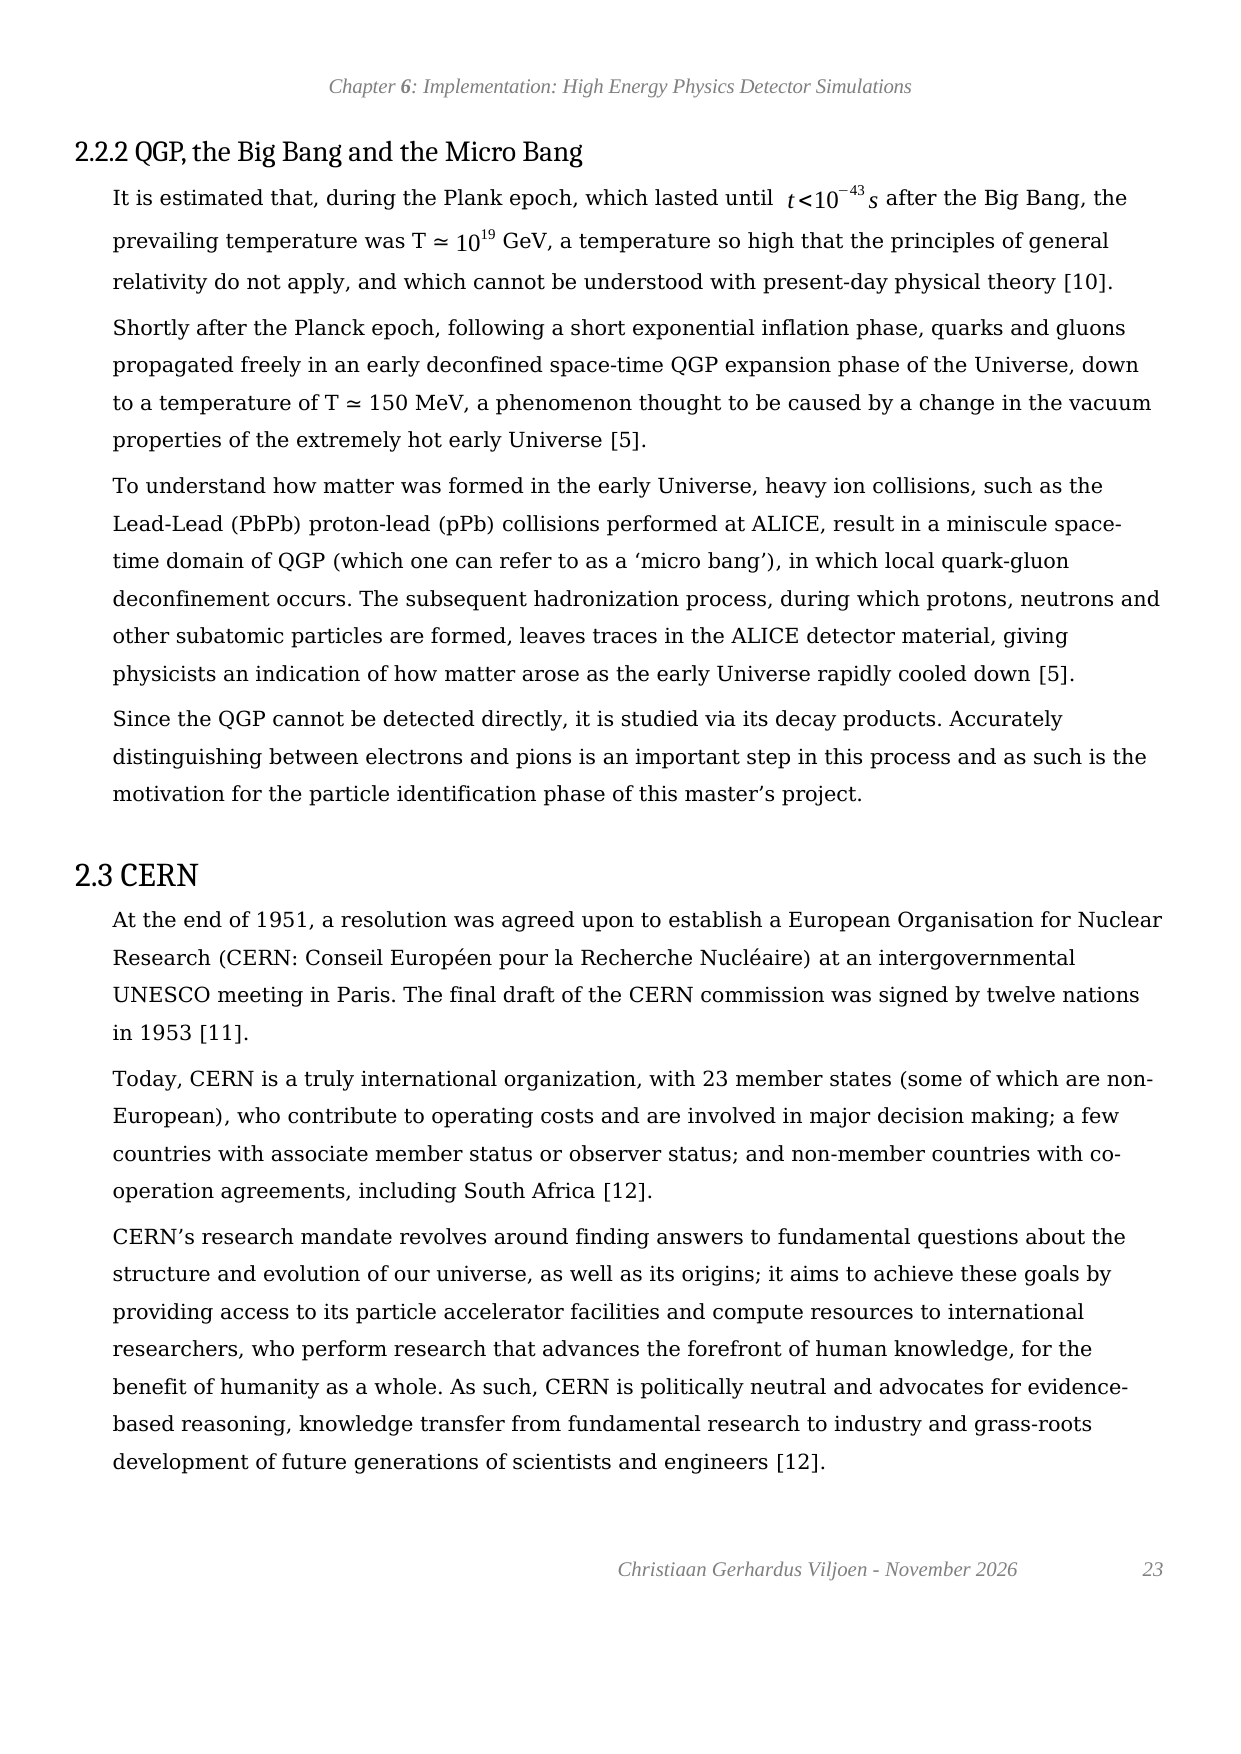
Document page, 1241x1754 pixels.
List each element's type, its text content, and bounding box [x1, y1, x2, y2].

text Since the QGP cannot be detected directly, it is studied via its decay products. Accurately distinguishing between electrons and pions is an important step in this process and as such is the motivation for the particle identification phase of this master’s project. [112, 706, 1165, 806]
text To understand how matter was formed in the early Universe, heavy ion collisions, such as the Lead-Lead (PbPb) proton-lead (pPb) collisions performed at ALICE, result in a miniscule space-time domain of QGP (which one can refer to as a ‘micro bang’), in which local quark-gluon deconfinement occurs. The subsequent hadronization process, during which protons, neutrons and other subatomic particles are formed, leaves traces in the ALICE detector material, giving physicists an indication of how matter arose as the early Universe rapidly cooled down . [112, 473, 1165, 685]
text At the end of 1951, a resolution was agreed upon to establish a European Organisation for Nuclear Research (CERN: Conseil Européen pour la Recherche Nucléaire) at an intergovernmental UNESCO meeting in Paris. The final draft of the CERN commission was signed by twelve nations in 1953 . [112, 907, 1165, 1044]
subtitle QGP, the Big Bang and the Micro Bang [75, 135, 1165, 169]
text It is estimated that, during the Plank epoch, which lasted until after the Big Bang, the prevailing temperature was T ≃ GeV, a temperature so high that the principles of general relativity do not apply, and which cannot be understood with present-day physical theory . [112, 181, 1165, 294]
text CERN’s research mandate revolves around finding answers to fundamental questions about the structure and evolution of our universe, as well as its origins; it aims to achieve these goals by providing access to its particle accelerator facilities and compute resources to international researchers, who perform research that advances the forefront of human knowledge, for the benefit of humanity as a whole. As such, CERN is politically neutral and advocates for evidence-based reasoning, knowledge transfer from fundamental research to industry and grass-roots development of future generations of scientists and engineers . [112, 1224, 1165, 1474]
text Shortly after the Planck epoch, following a short exponential inflation phase, quarks and gluons propagated freely in an early deconfined space-time QGP expansion phase of the Universe, down to a temperature of T ≃ 150 MeV, a phenomenon thought to be caused by a change in the vacuum properties of the extremely hot early Universe . [112, 314, 1165, 452]
text Today, CERN is a truly international organization, with 23 member states (some of which are non-European), who contribute to operating costs and are involved in major decision making; a few countries with associate member status or observer status; and non-member countries with co-operation agreements, including South Africa . [112, 1065, 1165, 1203]
subtitle CERN [75, 856, 1165, 894]
